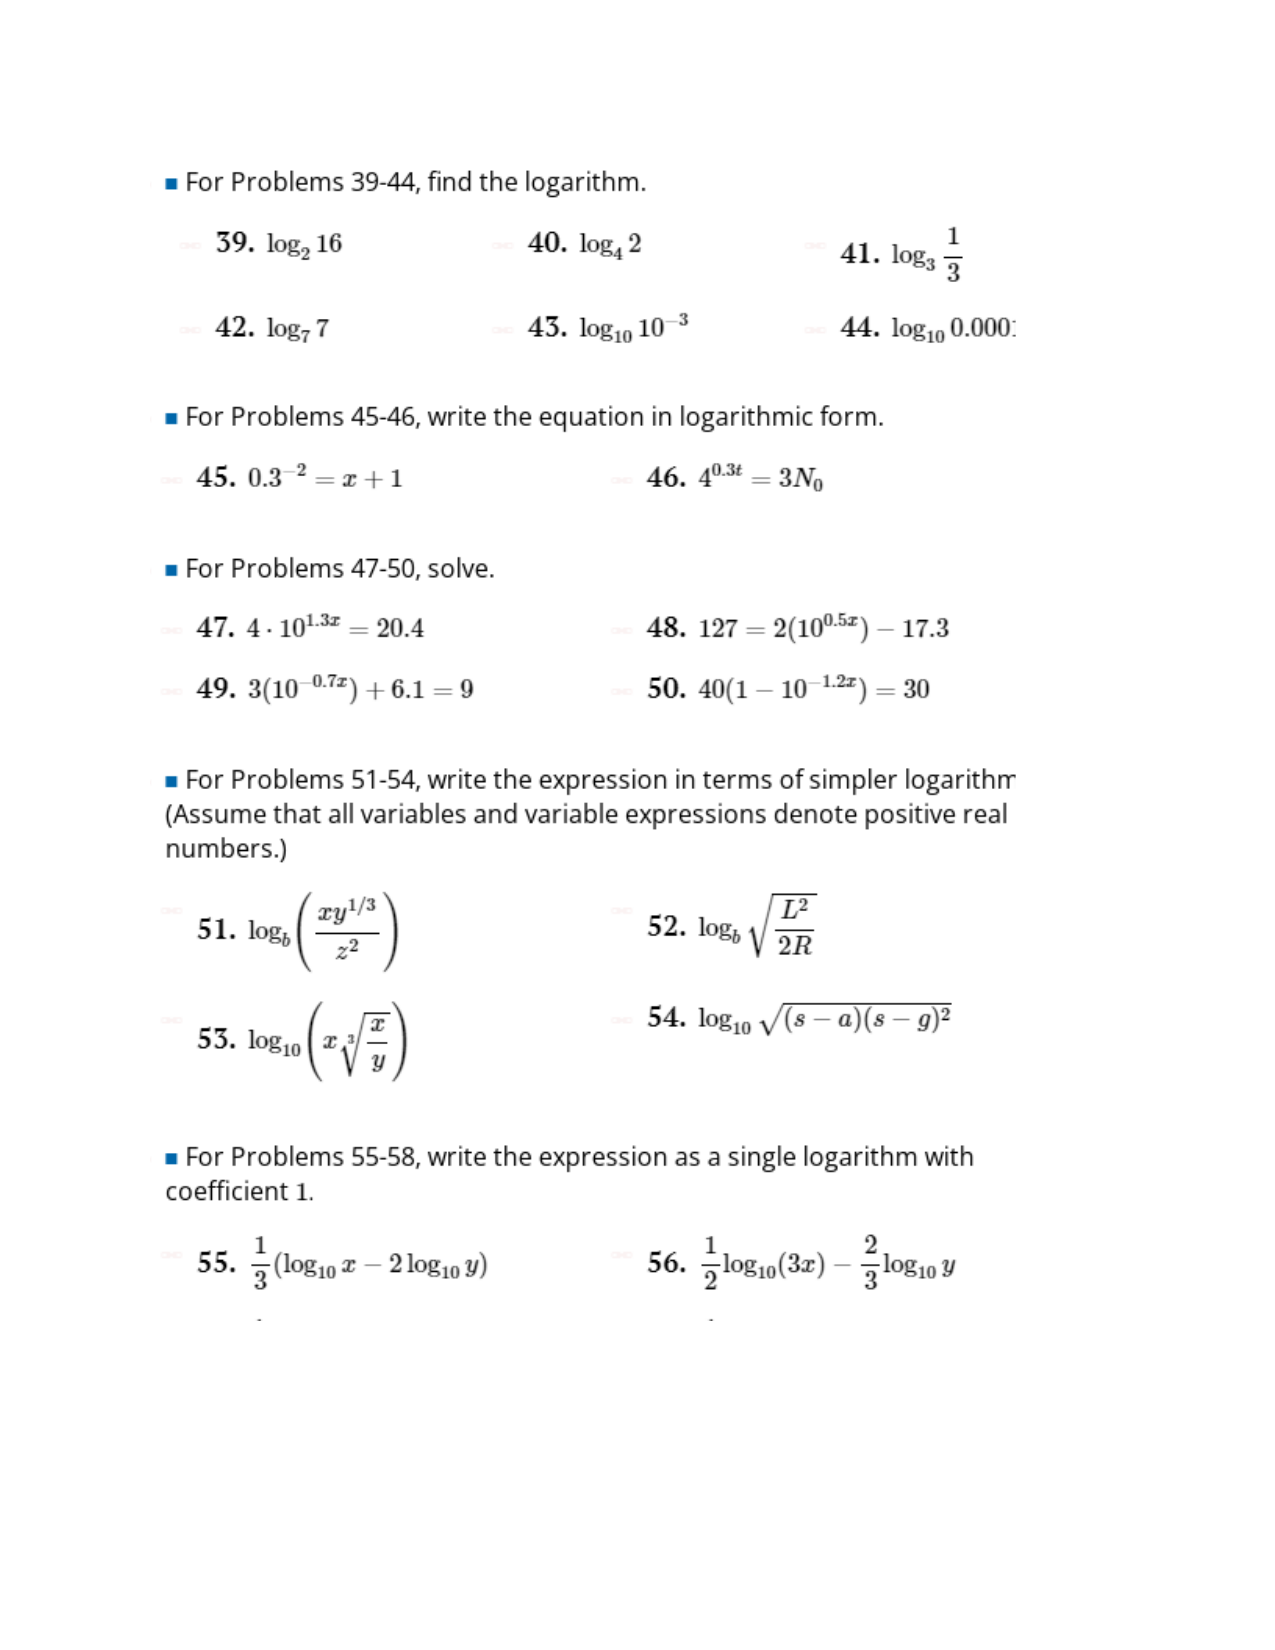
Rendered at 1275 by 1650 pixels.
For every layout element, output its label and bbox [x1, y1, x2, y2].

picture [150, 150, 1016, 1321]
